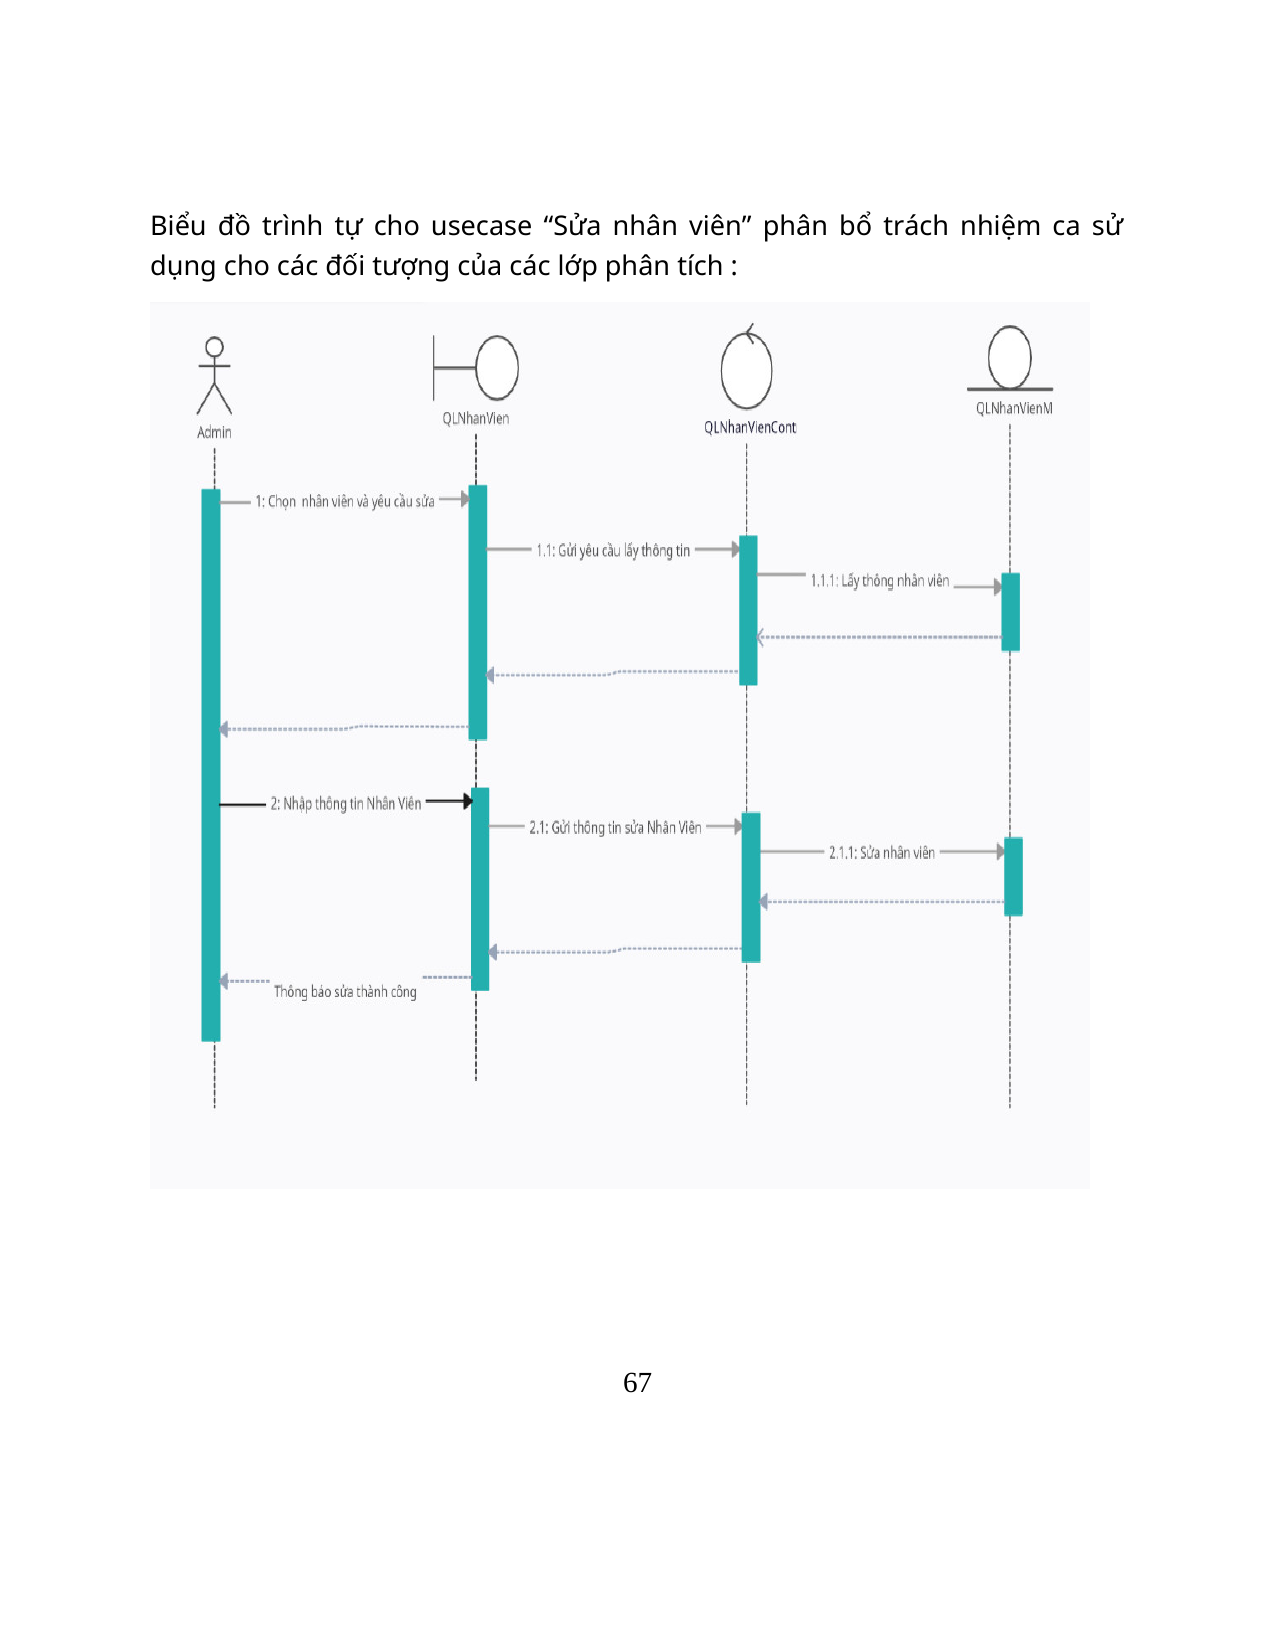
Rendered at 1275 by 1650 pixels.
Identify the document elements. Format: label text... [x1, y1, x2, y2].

picture [150, 302, 1090, 1189]
text Biểu đồ trình tự cho usecase “Sửa nhân viên” phân bổ trách nhiệm ca sử dụng cho các đối tượng của các lớp phân tích : [150, 206, 1125, 283]
